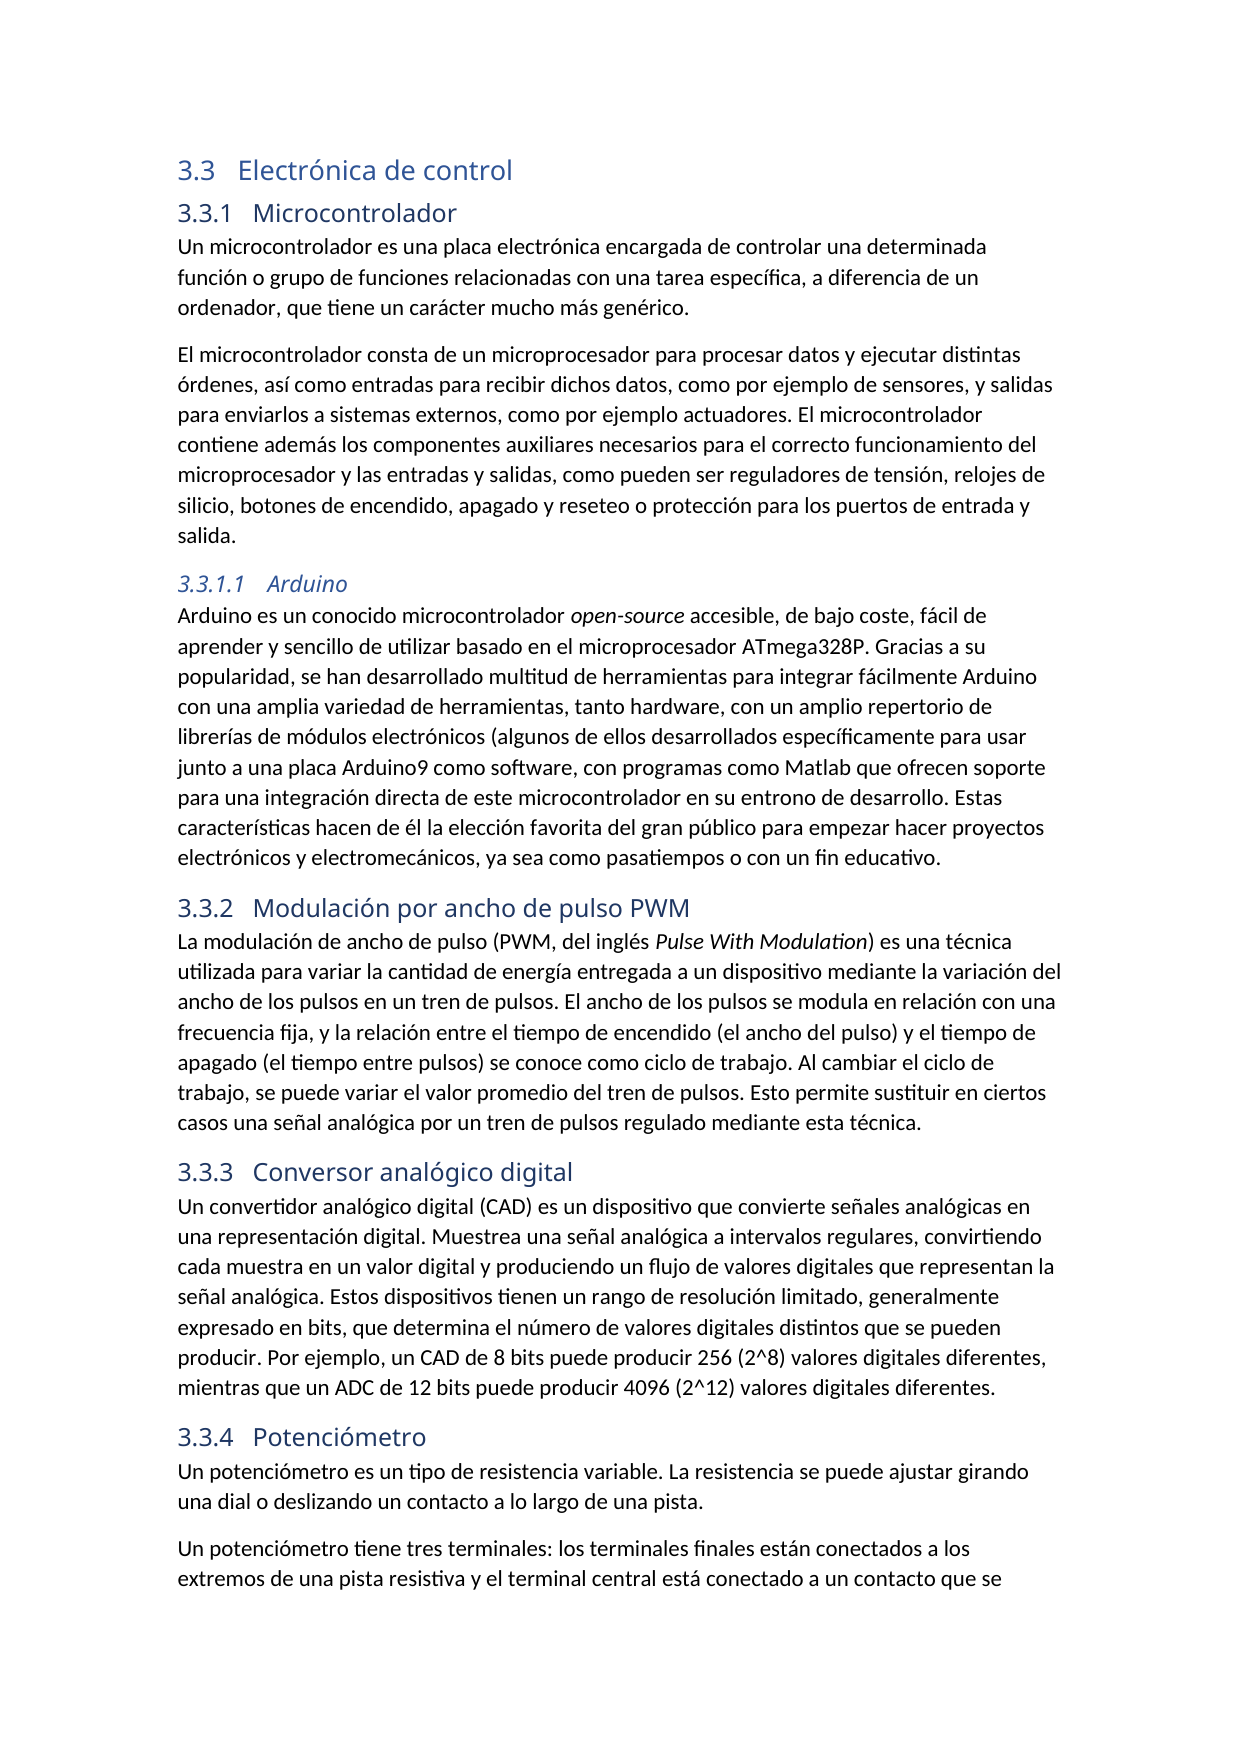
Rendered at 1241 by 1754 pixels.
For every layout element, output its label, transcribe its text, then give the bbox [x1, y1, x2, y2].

text La modulación de ancho de pulso (PWM, del inglés Pulse With Modulation) es una técnica utilizada para variar la cantidad de energía entregada a un dispositivo mediante la variación del ancho de los pulsos en un tren de pulsos. El ancho de los pulsos se modula en relación con una frecuencia fija, y la relación entre el tiempo de encendido (el ancho del pulso) y el tiempo de apagado (el tiempo entre pulsos) se conoce como ciclo de trabajo. Al cambiar el ciclo de trabajo, se puede variar el valor promedio del tren de pulsos. Esto permite sustituir en ciertos casos una señal analógica por un tren de pulsos regulado mediante esta técnica. [177, 927, 1063, 1136]
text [177, 1534, 1063, 1592]
subtitle Modulación por ancho de pulso PWM [177, 890, 1063, 924]
text Un potenciómetro es un tipo de resistencia variable. La resistencia se puede ajustar girando una dial o deslizando un contacto a lo largo de una pista. [177, 1457, 1063, 1515]
text Un microcontrolador es una placa electrónica encargada de controlar una determinada función o grupo de funciones relacionadas con una tarea específica, a diferencia de un ordenador, que tiene un carácter mucho más genérico. [177, 232, 1063, 321]
text El microcontrolador consta de un microprocesador para procesar datos y ejecutar distintas órdenes, así como entradas para recibir dichos datos, como por ejemplo de sensores, y salidas para enviarlos a sistemas externos, como por ejemplo actuadores. El microcontrolador contiene además los componentes auxiliares necesarios para el correcto funcionamiento del microprocesador y las entradas y salidas, como pueden ser reguladores de tensión, relojes de silicio, botones de encendido, apagado y reseteo o protección para los puertos de entrada y salida. [177, 340, 1063, 549]
subtitle Electrónica de control [177, 152, 1063, 189]
text Un convertidor analógico digital (CAD) es un dispositivo que convierte señales analógicas en una representación digital. Muestrea una señal analógica a intervalos regulares, convirtiendo cada muestra en un valor digital y produciendo un flujo de valores digitales que representan la señal analógica. Estos dispositivos tienen un rango de resolución limitado, generalmente expresado en bits, que determina el número de valores digitales distintos que se pueden producir. Por ejemplo, un CAD de 8 bits puede producir 256 (2^8) valores digitales diferentes, mientras que un ADC de 12 bits puede producir 4096 (2^12) valores digitales diferentes. [177, 1192, 1063, 1401]
subtitle Potenciómetro [177, 1420, 1063, 1454]
subtitle Microcontrolador [177, 196, 1063, 230]
text Arduino es un conocido microcontrolador open-source accesible, de bajo coste, fácil de aprender y sencillo de utilizar basado en el microprocesador ATmega328P. Gracias a su popularidad, se han desarrollado multitud de herramientas para integrar fácilmente Arduino con una amplia variedad de herramientas, tanto hardware, con un amplio repertorio de librerías de módulos electrónicos (algunos de ellos desarrollados específicamente para usar junto a una placa Arduino9 como software, con programas como Matlab que ofrecen soporte para una integración directa de este microcontrolador en su entrono de desarrollo. Estas características hacen de él la elección favorita del gran público para empezar hacer proyectos electrónicos y electromecánicos, ya sea como pasatiempos o con un fin educativo. [177, 602, 1063, 871]
subtitle Arduino [177, 568, 1063, 599]
subtitle Conversor analógico digital [177, 1155, 1063, 1189]
